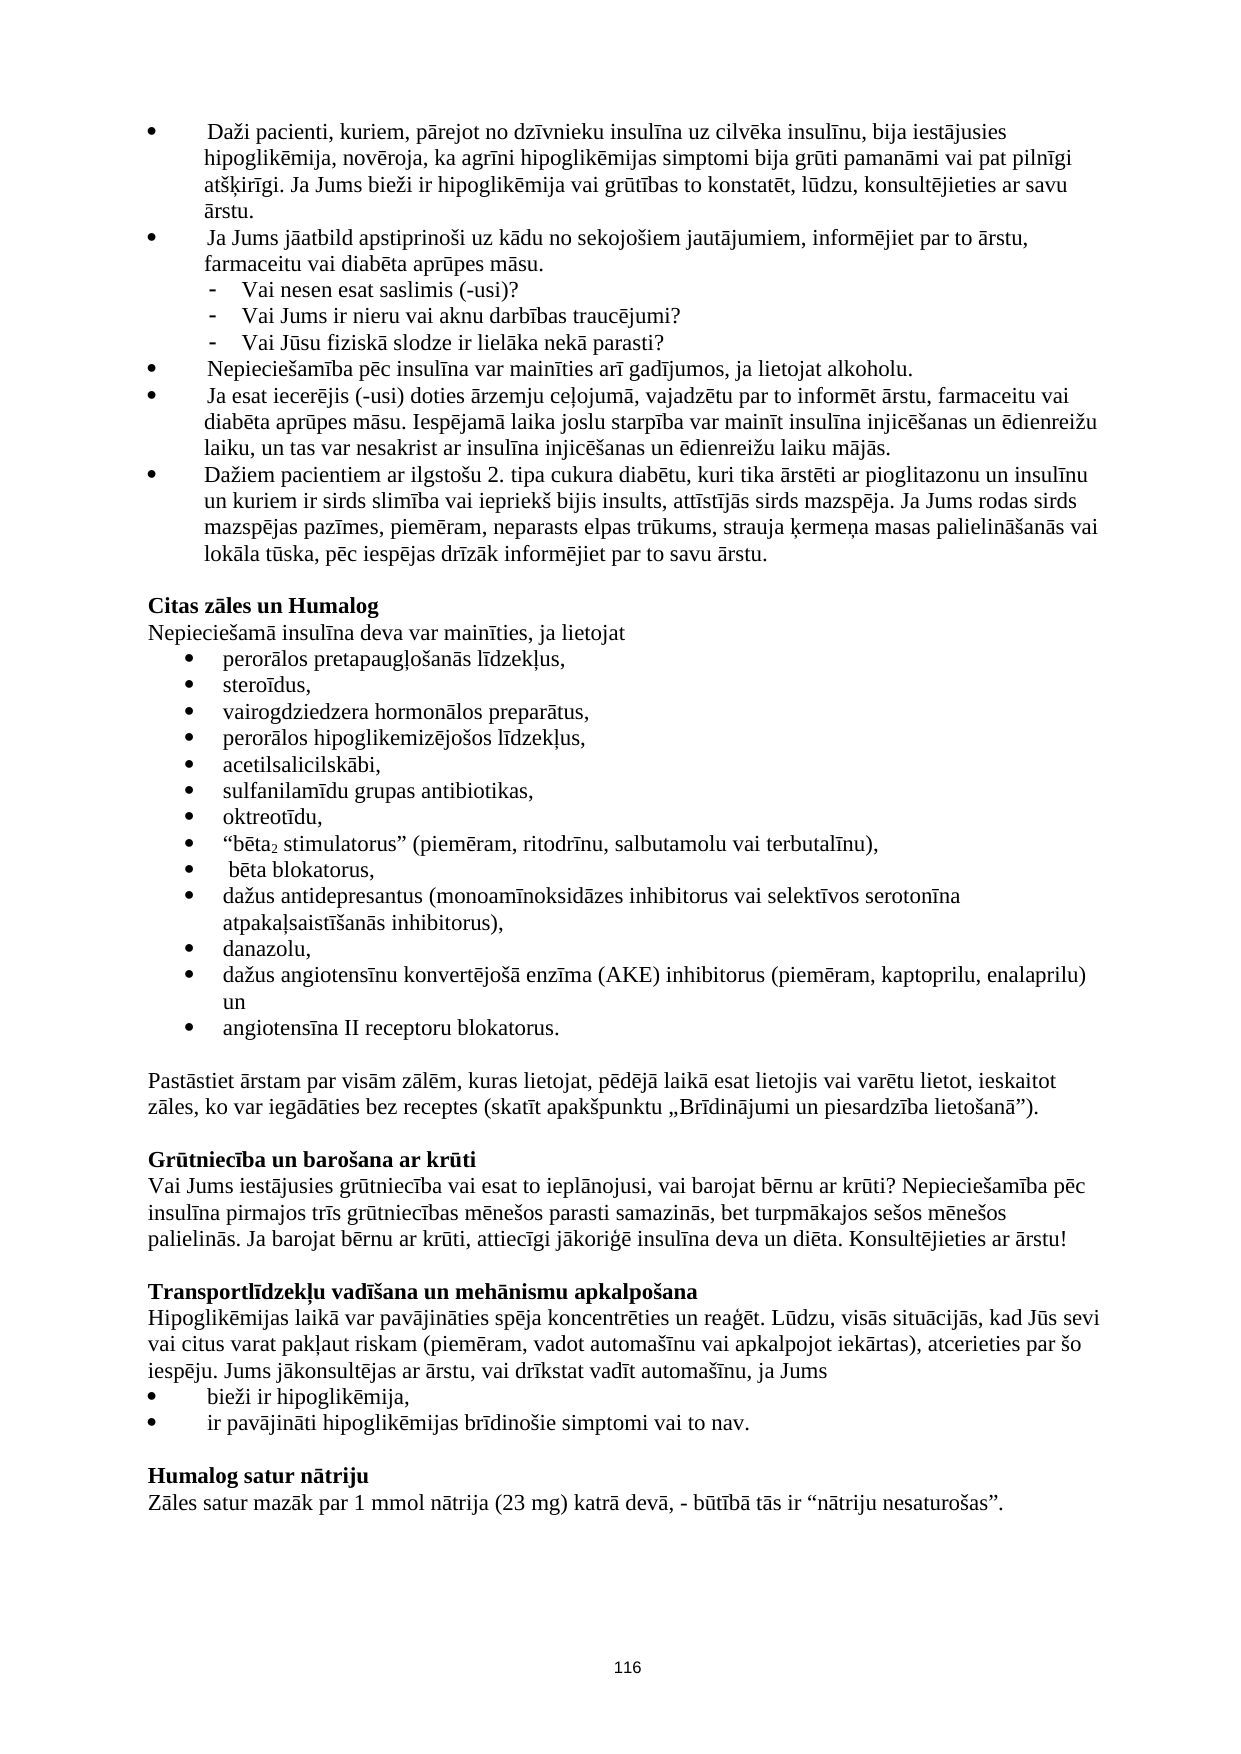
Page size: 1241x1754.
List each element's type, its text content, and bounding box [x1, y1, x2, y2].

list sulfanilamīdu grupas antibiotikas, [185, 777, 1106, 803]
text Citas zāles un Humalog [148, 592, 1106, 619]
list Ja Jums jāatbild apstiprinoši uz kādu no sekojošiem jautājumiem, informējiet par to ārstu, farmaceitu vai diabēta aprūpes māsu. [148, 223, 1106, 276]
list Vai Jums ir nieru vai aknu darbības traucējumi? [208, 303, 1106, 329]
text Pastāstiet ārstam par visām zālēm, kuras lietojat, pēdējā laikā esat lietojis vai varētu lietot, ieskaitot zāles, ko var iegādāties bez receptes (skatīt apakšpunktu „Brīdinājumi un piesardzība lietošanā”). [148, 1067, 1106, 1119]
text Grūtniecība un barošana ar krūti [148, 1146, 1106, 1172]
list dažus angiotensīnu konvertējošā enzīma (AKE) inhibitorus (piemēram, kaptoprilu, enalaprilu) un [185, 961, 1106, 1014]
text Vai Jums iestājusies grūtniecība vai esat to ieplānojusi, vai barojat bērnu ar krūti? Nepieciešamība pēc insulīna pirmajos trīs grūtniecības mēnešos parasti samazinās, bet turpmākajos sešos mēnešos palielinās. Ja barojat bērnu ar krūti, attiecīgi jākoriģē insulīna deva un diēta. Konsultējieties ar ārstu! [148, 1172, 1106, 1251]
list Daži pacienti, kuriem, pārejot no dzīvnieku insulīna uz cilvēka insulīnu, bija iestājusies hipoglikēmija, novēroja, ka agrīni hipoglikēmijas simptomi bija grūti pamanāmi vai pat pilnīgi atšķirīgi. Ja Jums bieži ir hipoglikēmija vai grūtības to konstatēt, lūdzu, konsultējieties ar savu ārstu. [148, 118, 1106, 223]
list perorālos pretapaugļošanās līdzekļus, [185, 645, 1106, 672]
list danazolu, [185, 935, 1106, 961]
list perorālos hipoglikemizējošos līdzekļus, [185, 724, 1106, 751]
list bēta blokatorus, [185, 856, 1106, 882]
list steroīdus, [185, 672, 1106, 698]
list Vai nesen esat saslimis (-usi)? [208, 276, 1106, 303]
list bieži ir hipoglikēmija, [148, 1383, 1106, 1409]
list ir pavājināti hipoglikēmijas brīdinošie simptomi vai to nav. [148, 1409, 1106, 1436]
list vairogdziedzera hormonālos preparātus, [185, 698, 1106, 724]
list Dažiem pacientiem ar ilgstošu 2. tipa cukura diabētu, kuri tika ārstēti ar pioglitazonu un insulīnu un kuriem ir sirds slimība vai iepriekš bijis insults, attīstījās sirds mazspēja. Ja Jums rodas sirds mazspējas pazīmes, piemēram, neparasts elpas trūkums, strauja ķermeņa masas palielināšanās vai lokāla tūska, pēc iespējas drīzāk informējiet par to savu ārstu. [148, 461, 1106, 566]
list Humalog satur nātriju [148, 1462, 1106, 1488]
list Nepieciešamība pēc insulīna var mainīties arī gadījumos, ja lietojat alkoholu. [148, 355, 1106, 382]
text Nepieciešamā insulīna deva var mainīties, ja lietojat [148, 619, 1106, 645]
list Ja esat iecerējis (-usi) doties ārzemju ceļojumā, vajadzētu par to informēt ārstu, farmaceitu vai diabēta aprūpes māsu. Iespējamā laika joslu starpība var mainīt insulīna injicēšanas un ēdienreižu laiku, un tas var nesakrist ar insulīna injicēšanas un ēdienreižu laiku mājās. [148, 382, 1106, 461]
list Hipoglikēmijas laikā var pavājināties spēja koncentrēties un reaģēt. Lūdzu, visās situācijās, kad Jūs sevi vai citus varat pakļaut riskam (piemēram, vadot automašīnu vai apkalpojot iekārtas), atcerieties par šo iespēju. Jums jākonsultējas ar ārstu, vai drīkstat vadīt automašīnu, ja Jums [148, 1304, 1112, 1383]
list acetilsalicilskābi, [185, 751, 1106, 777]
list angiotensīna II receptoru blokatorus. [185, 1014, 1106, 1041]
list dažus antidepresantus (monoamīnoksidāzes inhibitorus vai selektīvos serotonīna atpakaļsaistīšanās inhibitorus), [185, 882, 1106, 935]
list “bēta2 stimulatorus” (piemēram, ritodrīnu, salbutamolu vai terbutalīnu), [185, 830, 1106, 856]
text Transportlīdzekļu vadīšana un mehānismu apkalpošana [148, 1278, 1106, 1304]
list Vai Jūsu fiziskā slodze ir lielāka nekā parasti? [208, 329, 1106, 355]
list Zāles satur mazāk par 1 mmol nātrija (23 mg) katrā devā, - būtībā tās ir “nātriju nesaturošas”. [148, 1488, 1106, 1515]
list oktreotīdu, [185, 803, 1106, 830]
